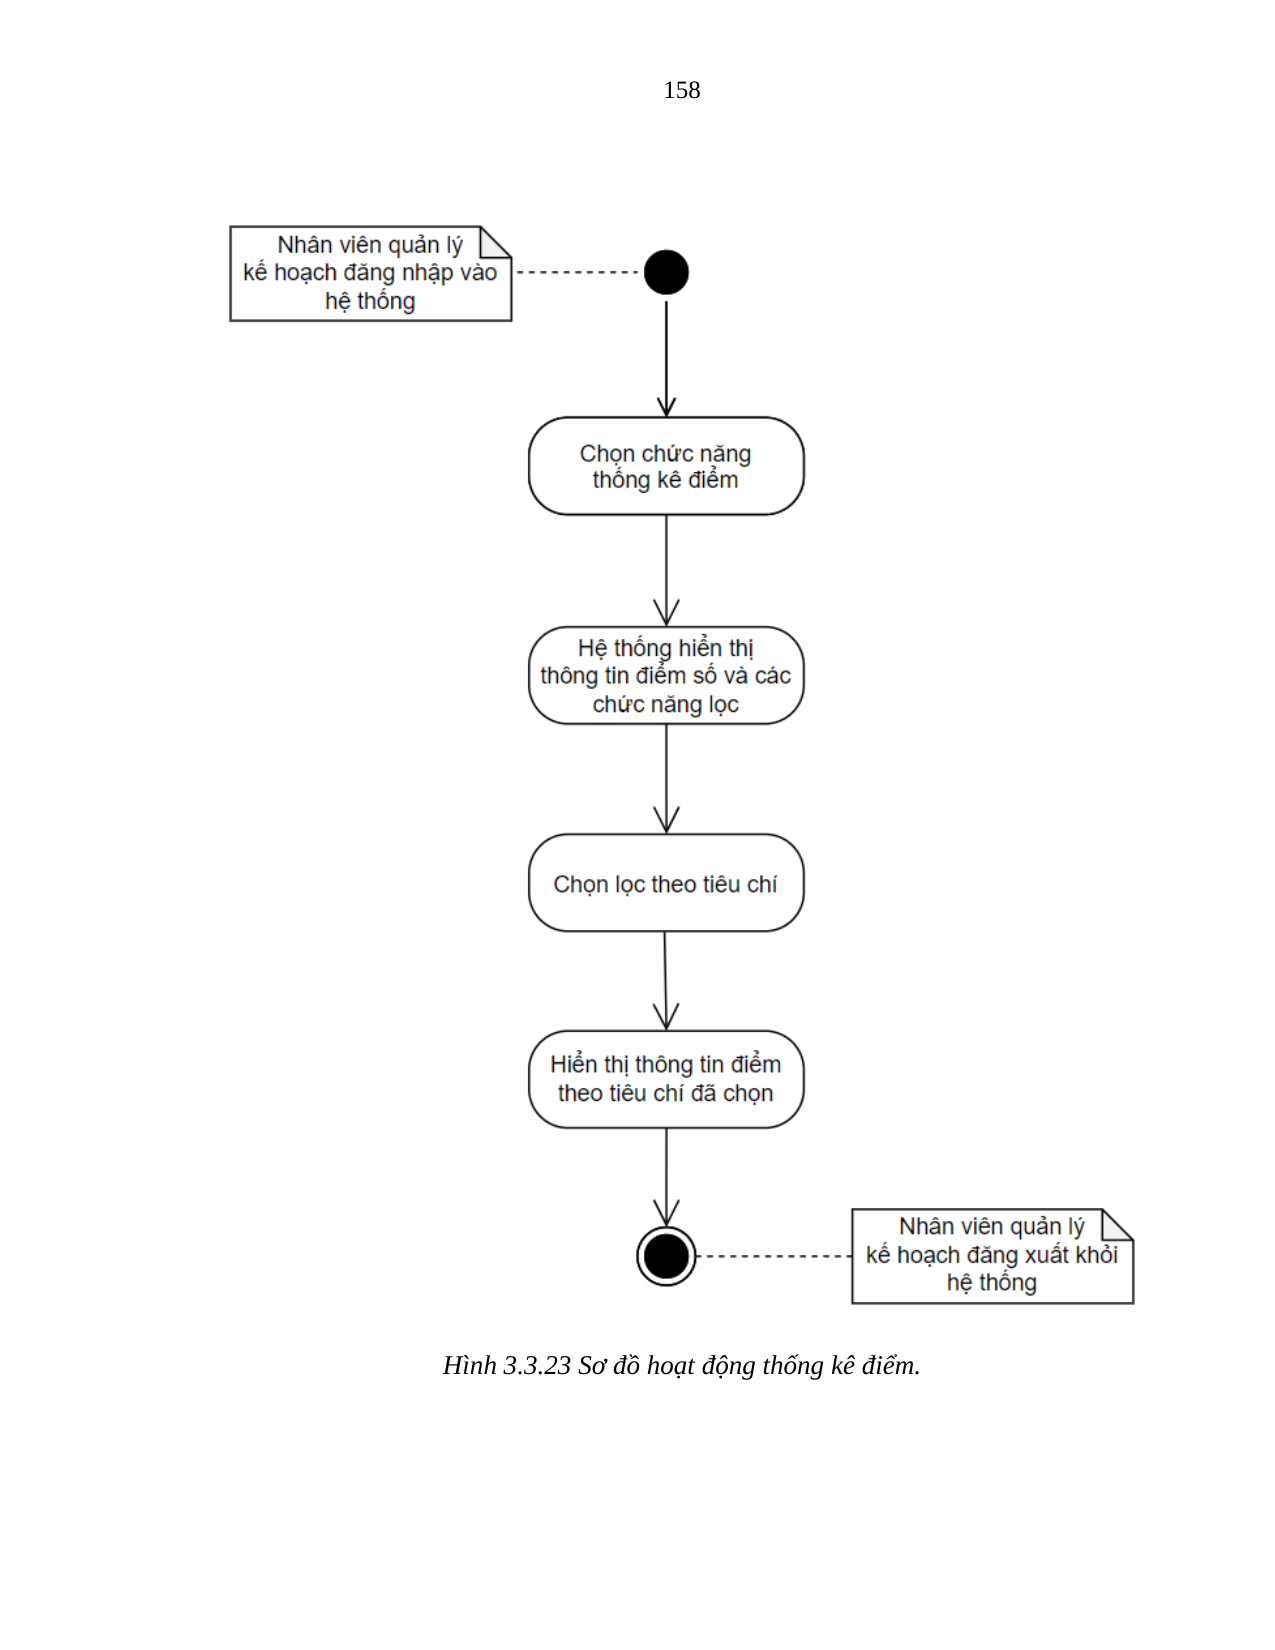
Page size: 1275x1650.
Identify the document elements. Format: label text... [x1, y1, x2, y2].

text Hình 3.3.23 Sơ đồ hoạt động thống kê điểm. [207, 1349, 1157, 1381]
picture [206, 206, 1157, 1331]
